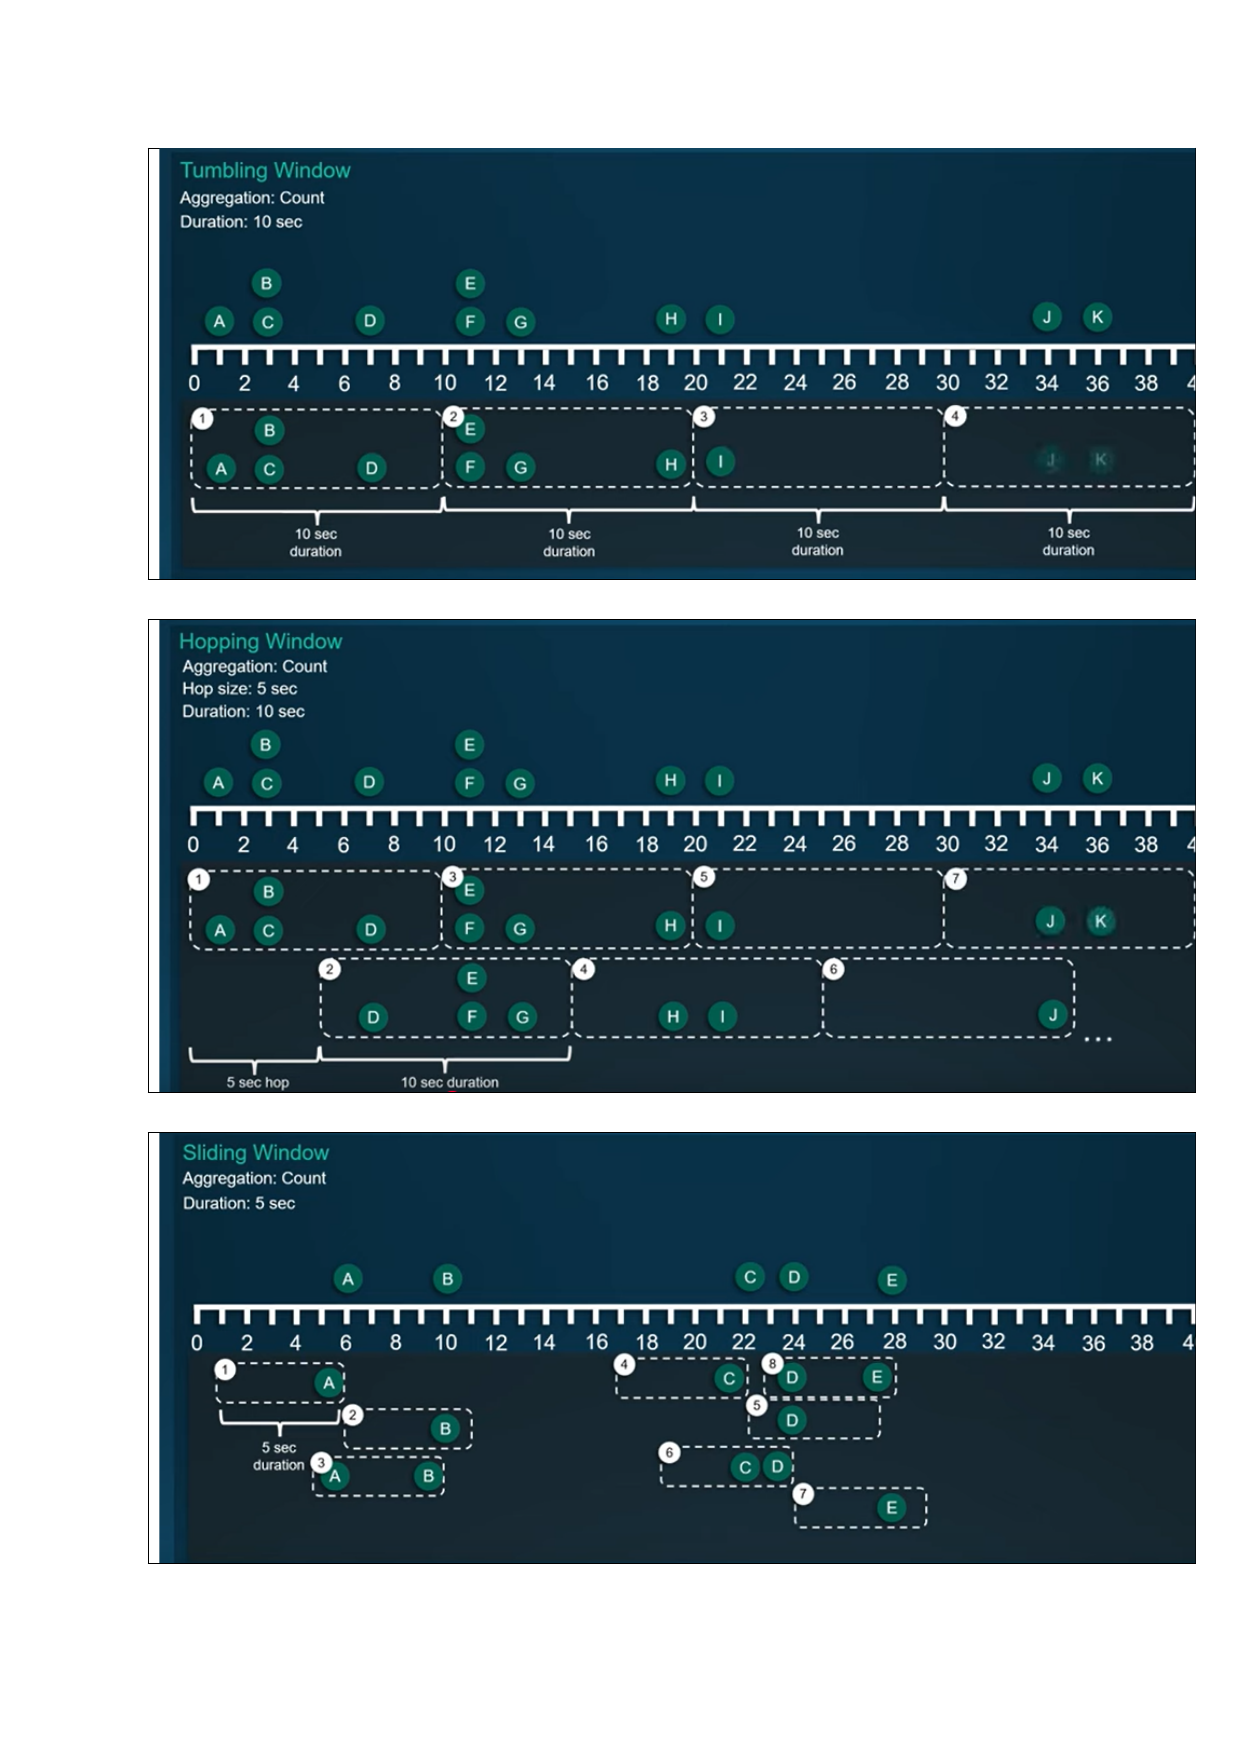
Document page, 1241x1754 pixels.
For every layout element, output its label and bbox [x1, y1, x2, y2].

picture [159, 620, 1196, 1092]
picture [159, 148, 1196, 579]
picture [159, 1133, 1196, 1563]
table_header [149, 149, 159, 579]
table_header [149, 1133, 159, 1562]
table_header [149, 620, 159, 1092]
